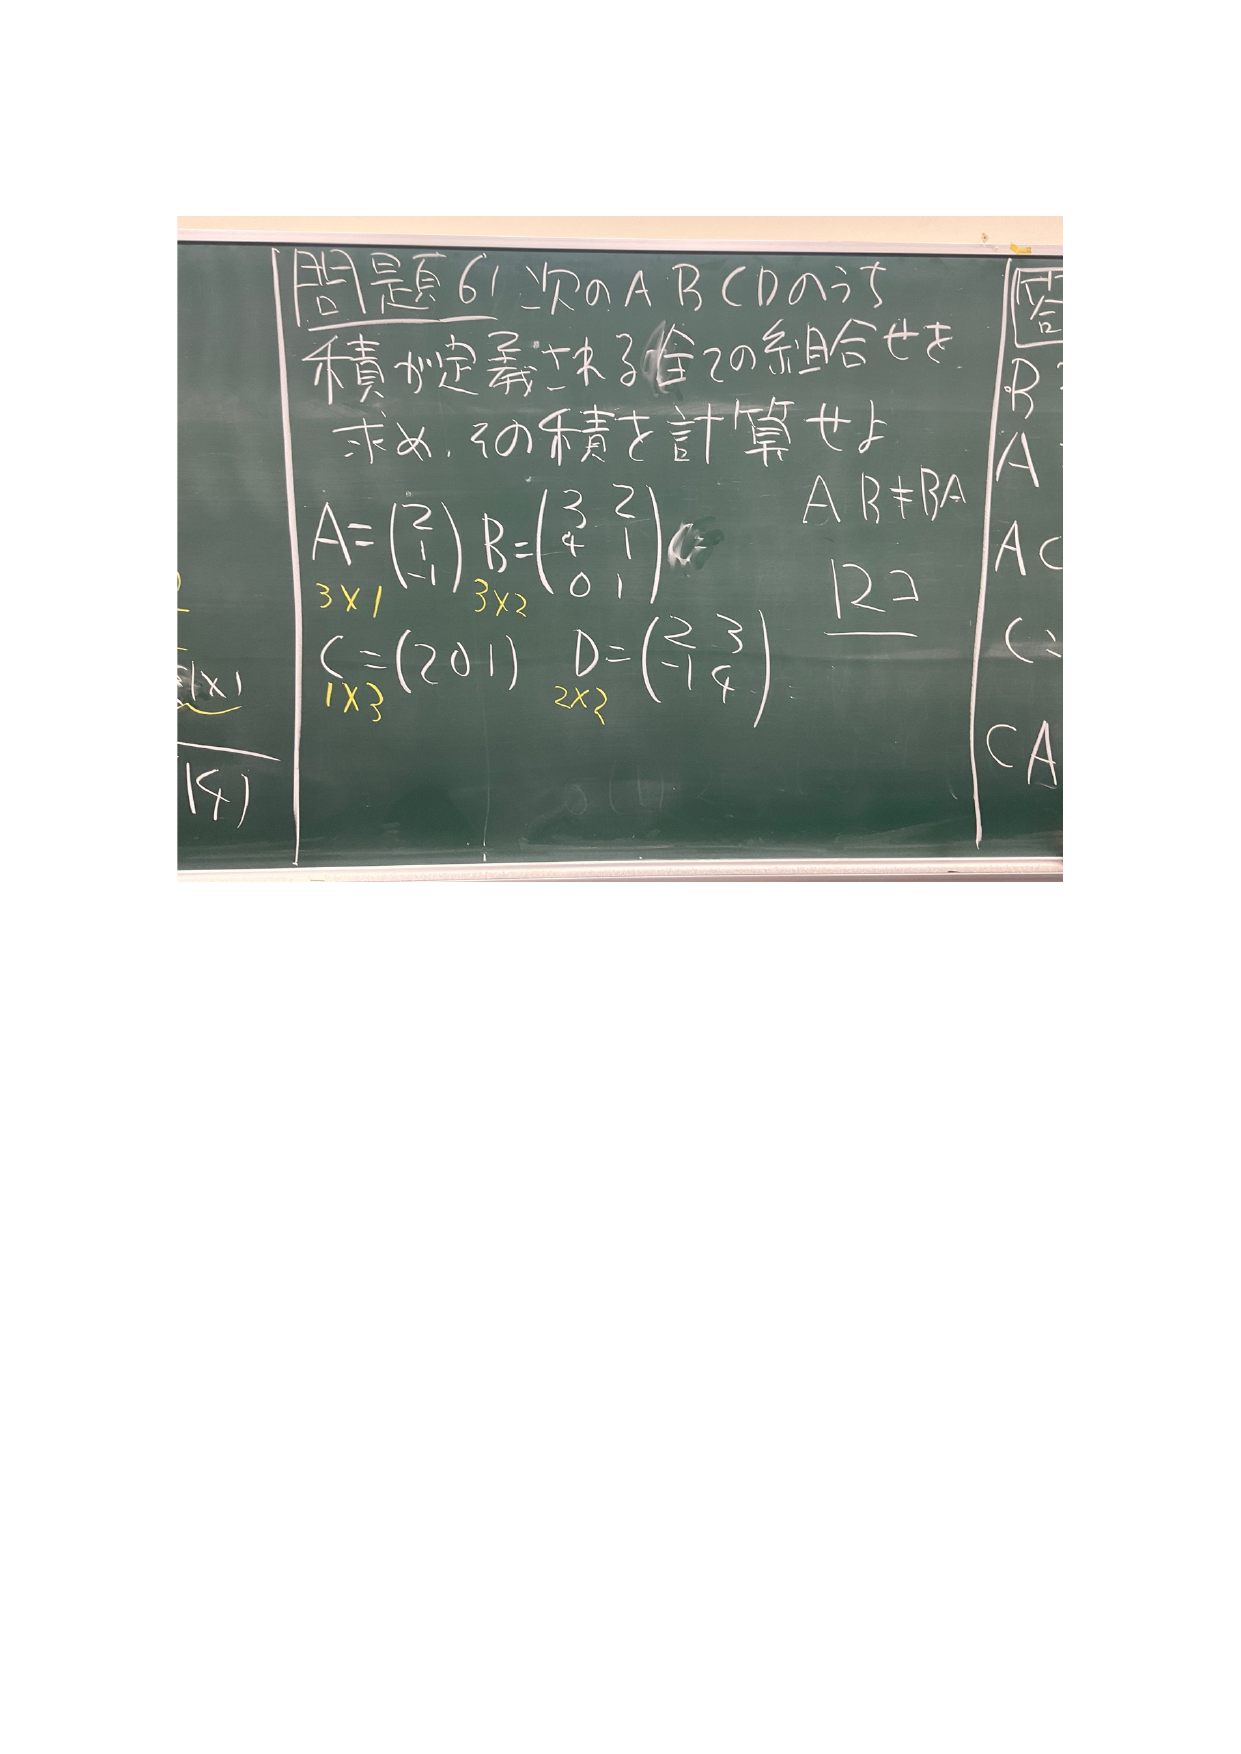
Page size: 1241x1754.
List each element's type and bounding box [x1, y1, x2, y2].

picture [177, 216, 1063, 882]
